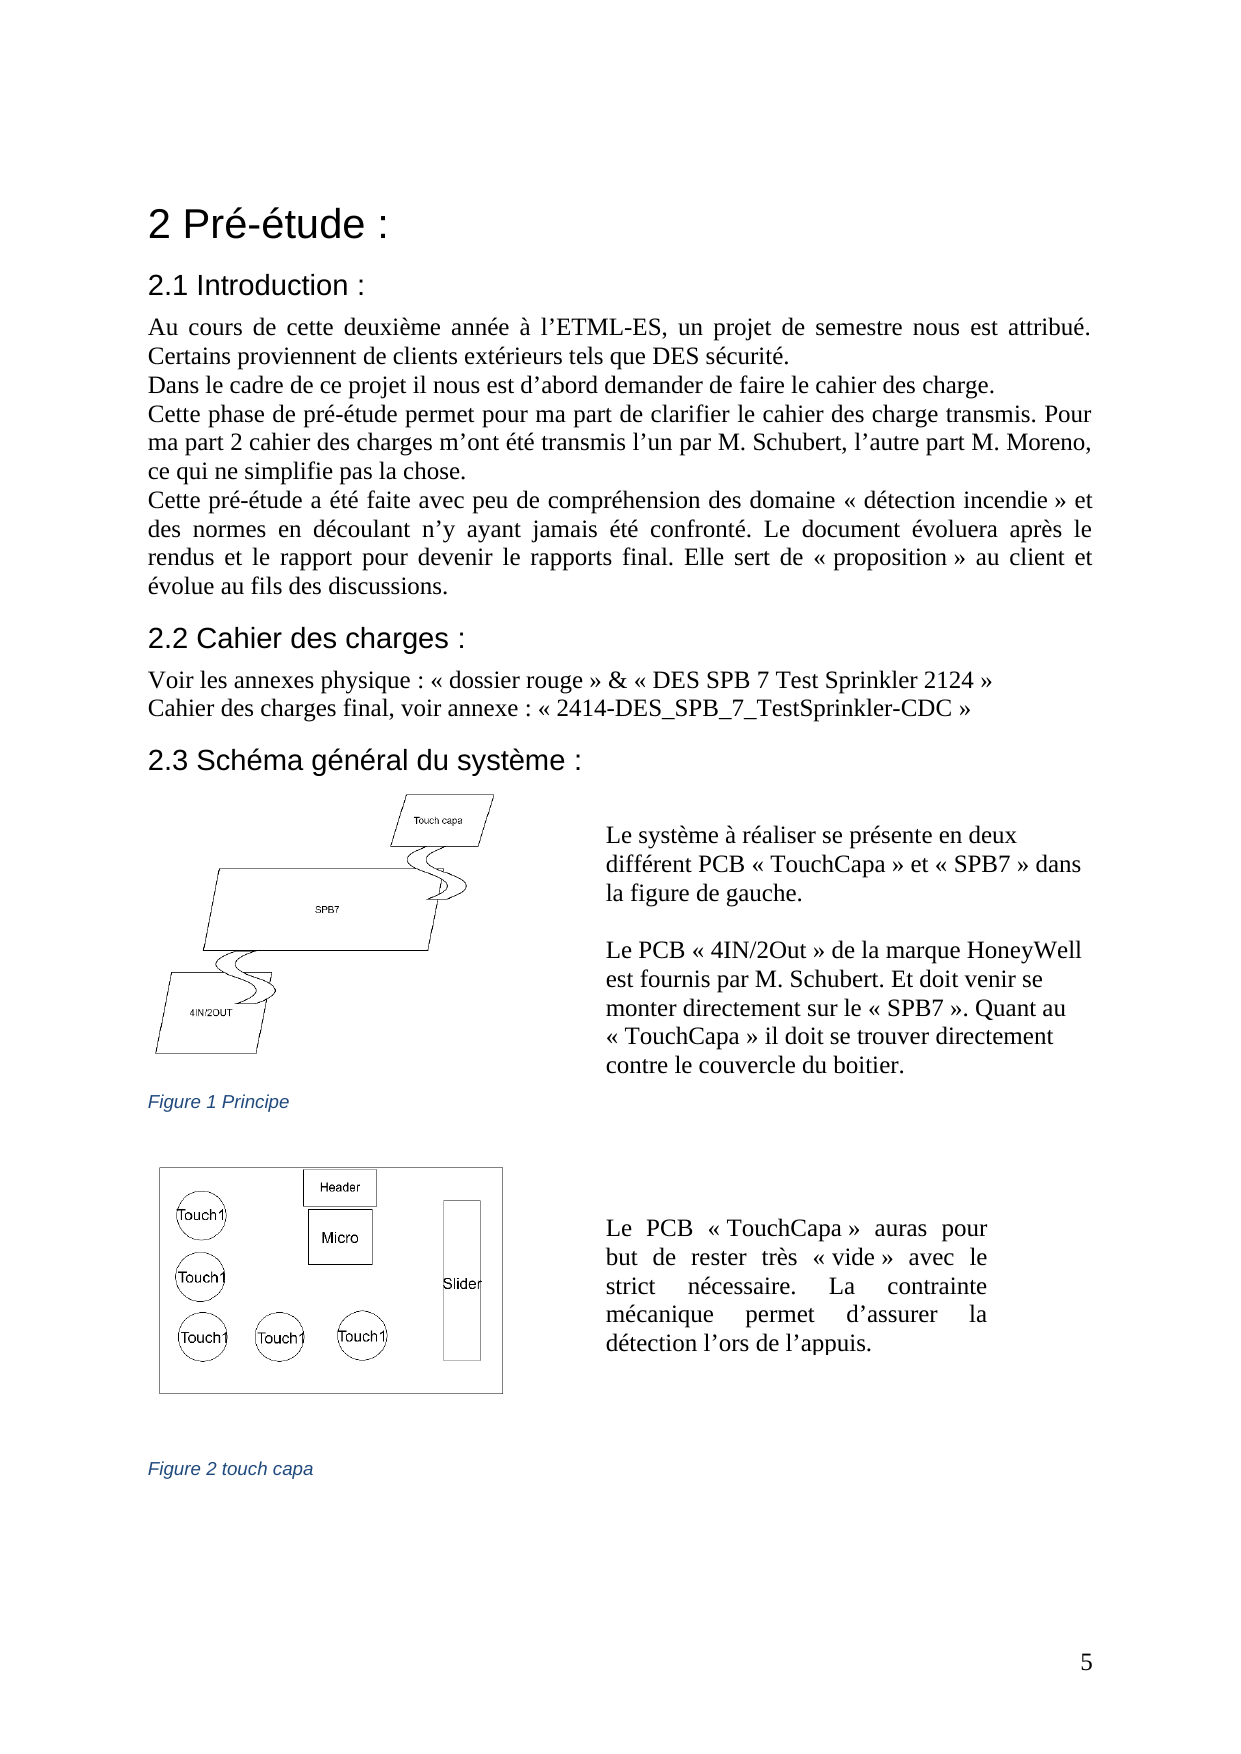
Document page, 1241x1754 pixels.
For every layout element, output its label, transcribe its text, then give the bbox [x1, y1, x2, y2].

subtitle Pré-étude : [148, 200, 1093, 248]
text Cette phase de pré-étude permet pour ma part de clarifier le cahier des charge transmis. Pour ma part 2 cahier des charges m’ont été transmis l’un par M. Schubert, l’autre part M. Moreno, ce qui ne simplifie pas la chose. [148, 399, 1093, 485]
text Dans le cadre de ce projet il nous est d’abord demander de faire le cahier des charge. [148, 370, 1093, 399]
subtitle Schéma général du système : [148, 743, 1093, 777]
text Figure 1 Principe [148, 1091, 1093, 1112]
text Figure 2 touch capa [148, 1457, 1093, 1479]
subtitle Cahier des charges : [148, 621, 1093, 654]
picture [153, 1161, 509, 1400]
text Voir les annexes physique : « dossier rouge » & « DES SPB 7 Test Sprinkler 2124 » [148, 665, 1093, 693]
text Au cours de cette deuxième année à l’ETML-ES, un projet de semestre nous est attribué. Certains proviennent de clients extérieurs tels que DES sécurité. [148, 312, 1093, 370]
picture [147, 787, 502, 1062]
subtitle Introduction : [148, 268, 1093, 302]
text Cette pré-étude a été faite avec peu de compréhension des domaine « détection incendie » et des normes en découlant n’y ayant jamais été confronté. Le document évoluera après le rendus et le rapport pour devenir le rapports final. Elle sert de « proposition » au client et évolue au fils des discussions. [148, 485, 1093, 600]
text Cahier des charges final, voir annexe : « 2414-DES_SPB_7_TestSprinkler-CDC » [148, 693, 1093, 722]
